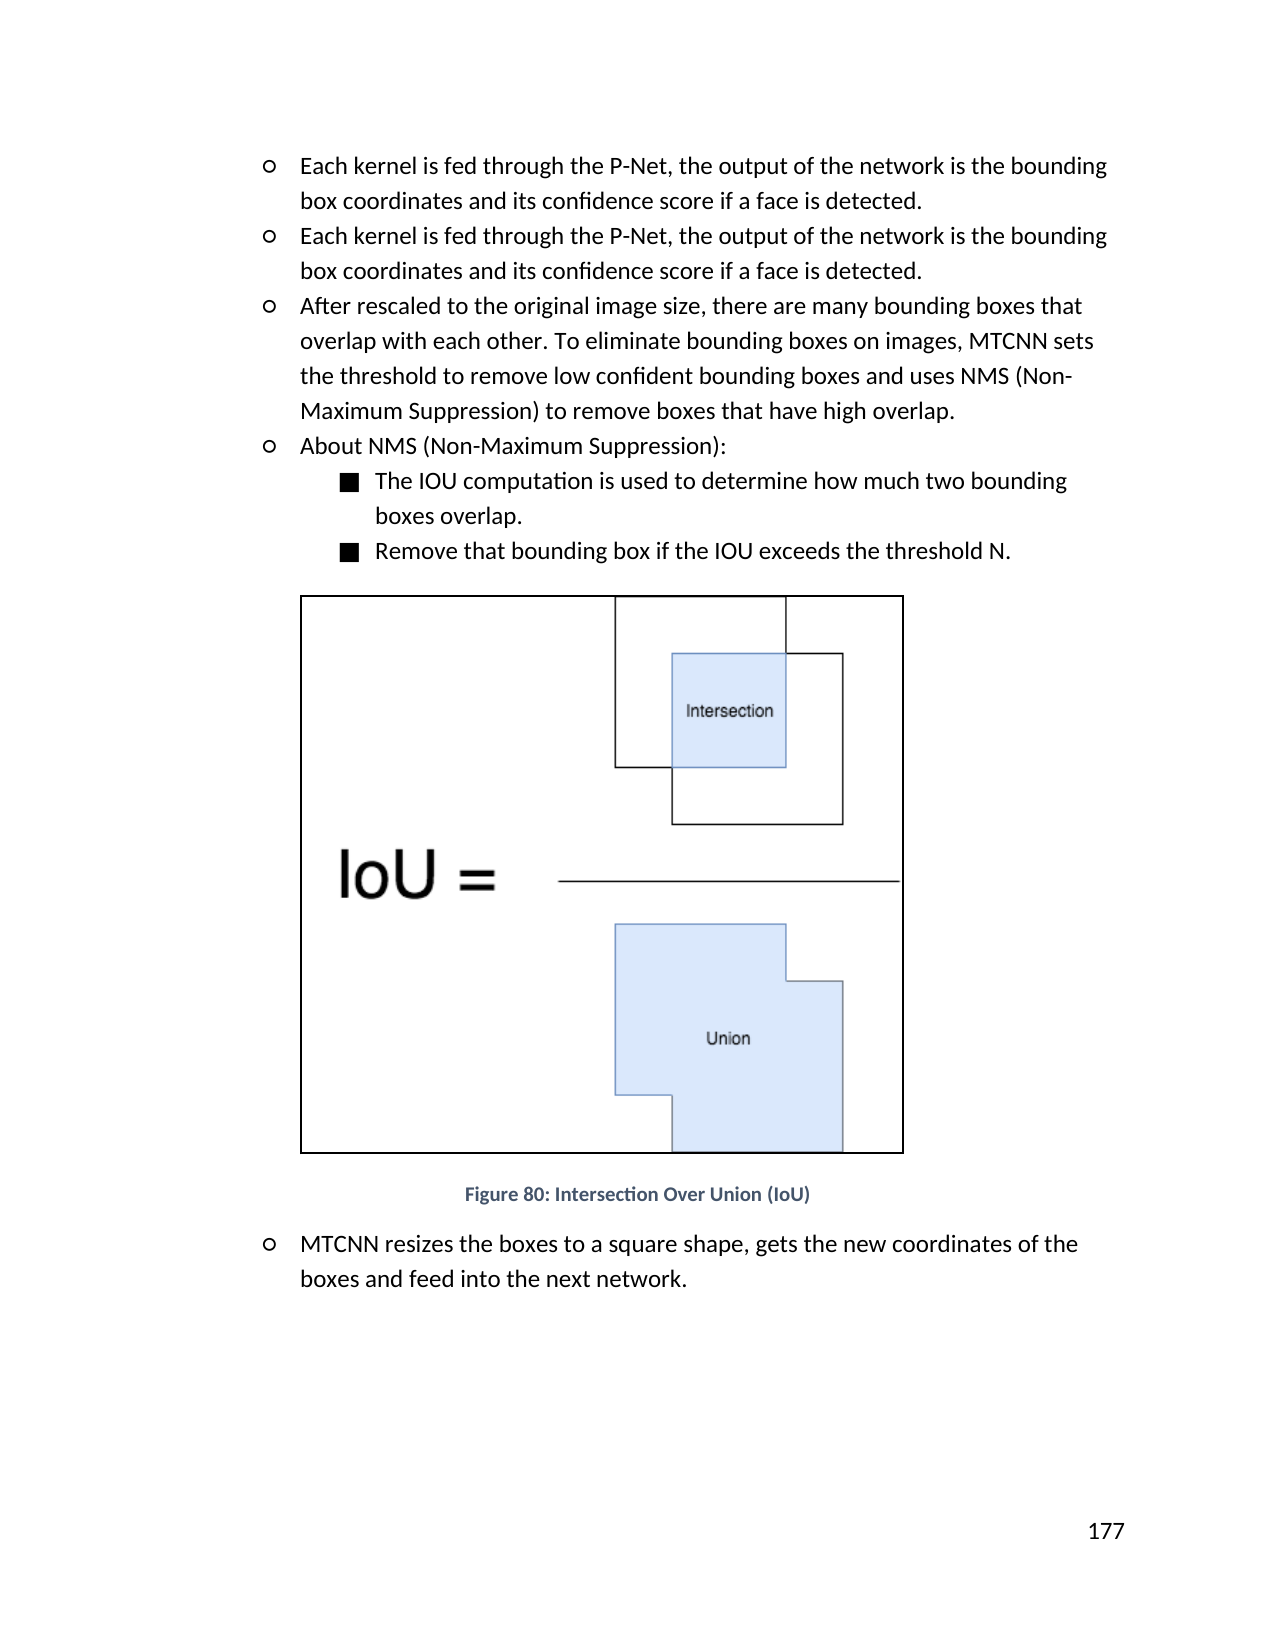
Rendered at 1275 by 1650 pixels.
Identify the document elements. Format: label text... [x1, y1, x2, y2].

list About NMS (Non-Maximum Suppression): [262, 430, 1125, 461]
list Each kernel is fed through the P-Net, the output of the network is the bounding box coordinates and its confidence score if a face is detected. [262, 220, 1125, 286]
list Each kernel is fed through the P-Net, the output of the network is the bounding box coordinates and its confidence score if a face is detected. [262, 150, 1125, 216]
list Remove that bounding box if the IOU exceeds the threshold N. [337, 535, 1125, 566]
list After rescaled to the original image size, there are many bounding boxes that overlap with each other. To eliminate bounding boxes on images, MTCNN sets the threshold to remove low confident bounding boxes and uses NMS (Non-Maximum Suppression) to remove boxes that have high overlap. [262, 290, 1125, 426]
picture [302, 597, 902, 1152]
list MTCNN resizes the boxes to a square shape, gets the new coordinates of the boxes and feed into the next network. [262, 1228, 1125, 1293]
list The IOU computation is used to determine how much two bounding boxes overlap. [337, 465, 1125, 531]
